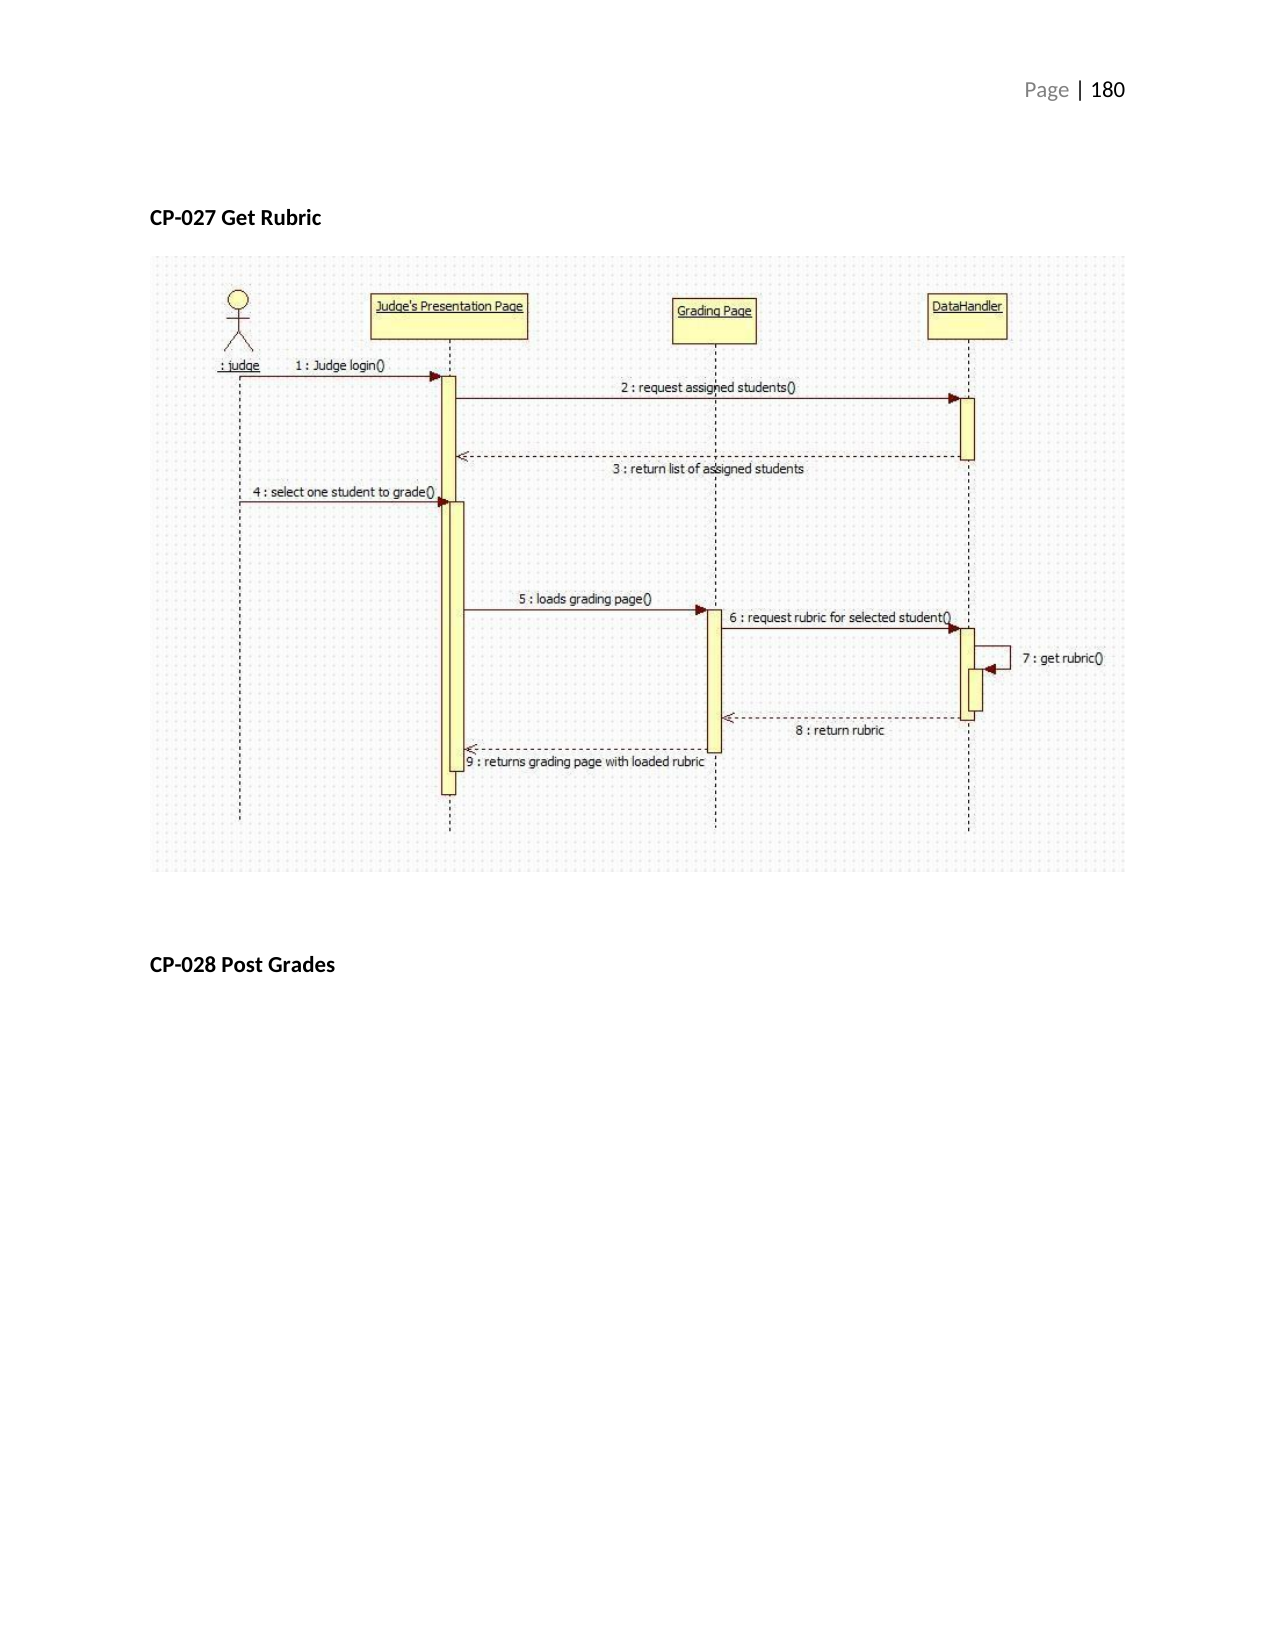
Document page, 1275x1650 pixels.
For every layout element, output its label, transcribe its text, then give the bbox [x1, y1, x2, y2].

text CP-027 Get Rubric [150, 203, 1125, 231]
text CP-028 Post Grades [150, 950, 1125, 978]
picture [150, 256, 1125, 872]
